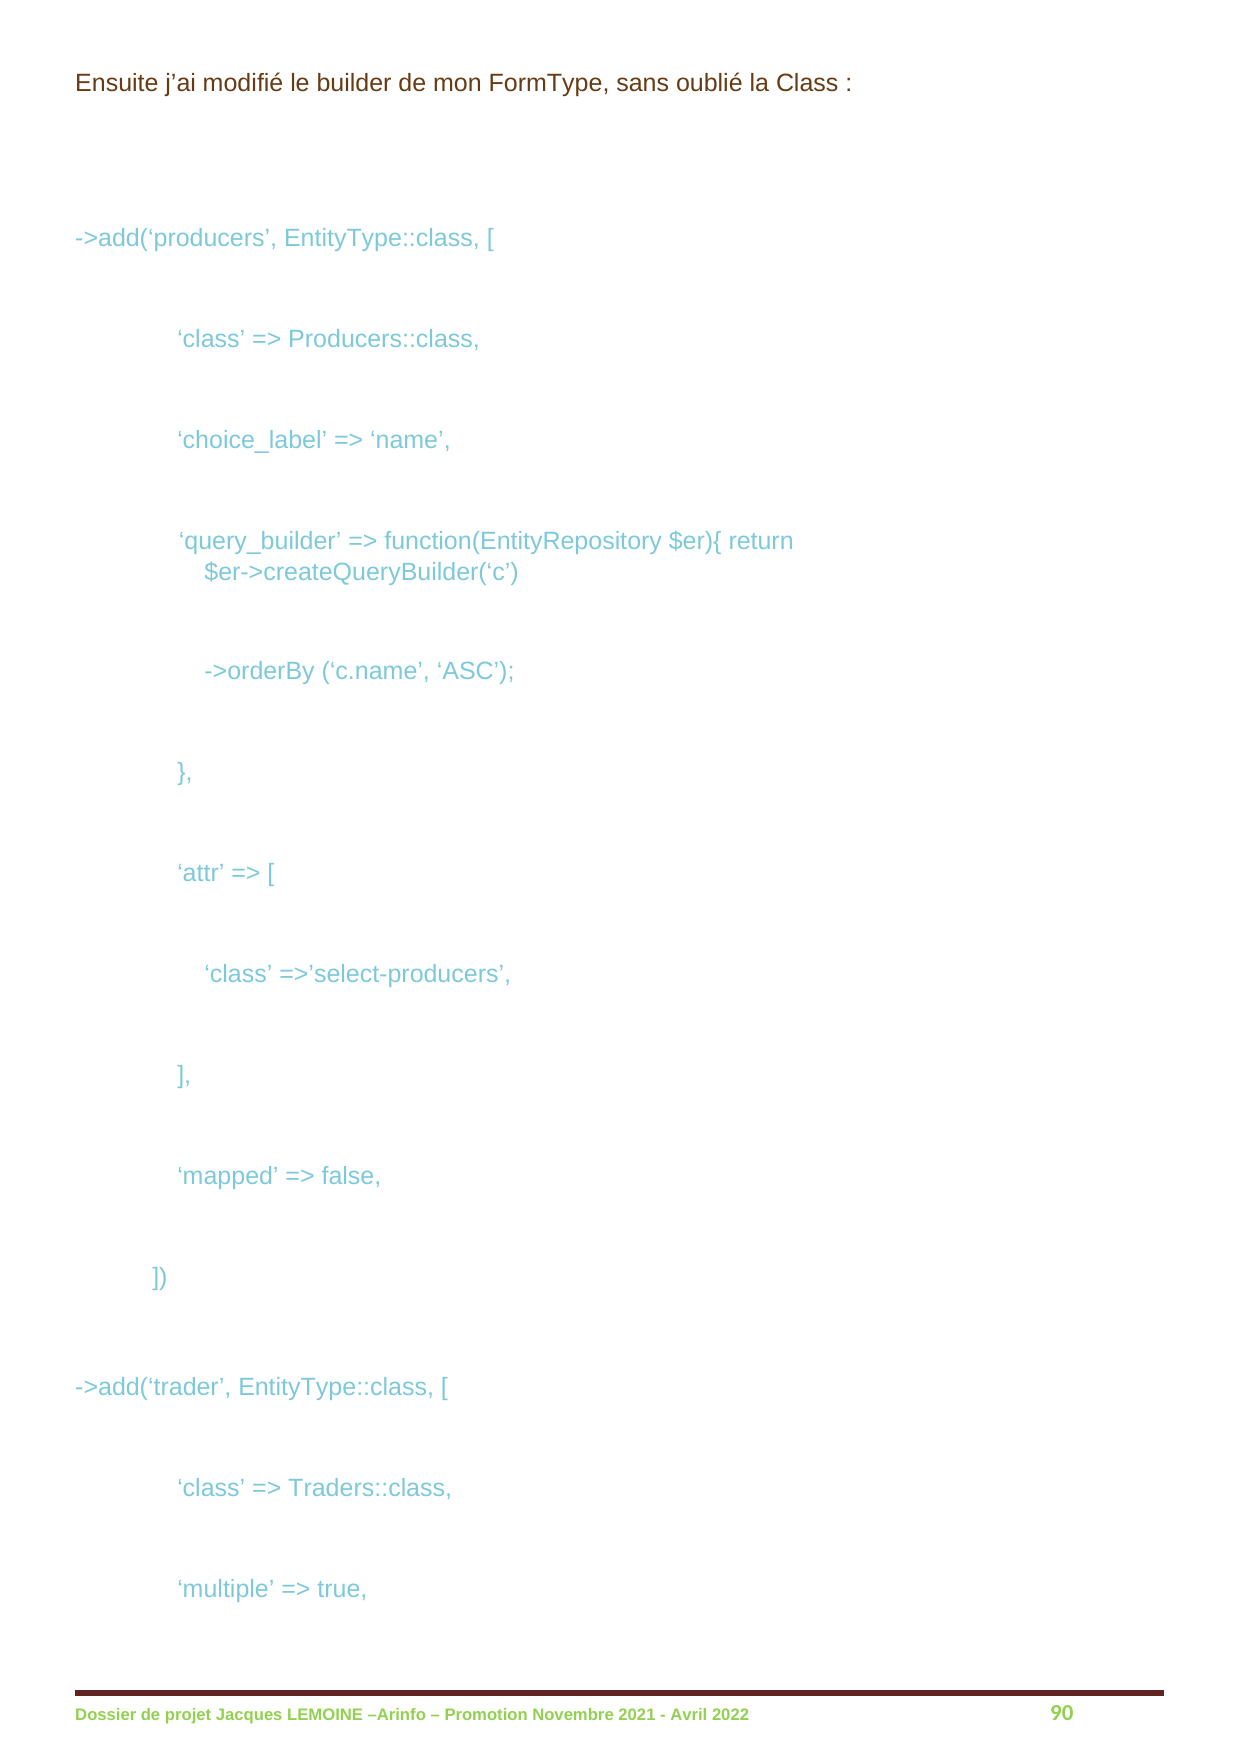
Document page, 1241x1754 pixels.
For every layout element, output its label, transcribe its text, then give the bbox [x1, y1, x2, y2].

text ‘class’ => Producers::class, [177, 324, 1164, 352]
text ‘mapped’ => false, [177, 1161, 1164, 1190]
text ->orderBy (‘c.name’, ‘ASC’); [204, 656, 1164, 684]
text Ensuite j’ai modifié le builder de mon FormType, sans oublié la Class : [75, 68, 1164, 96]
text ‘query_builder’ => function(EntityRepository $er){ return $er->createQueryBuilder(‘c’) [179, 526, 835, 586]
text ‘attr’ => [ [177, 858, 1164, 887]
text }, [177, 757, 1164, 786]
text ->add(‘producers’, EntityType::class, [ [75, 223, 1164, 251]
text ->add(‘trader’, EntityType::class, [ [75, 1372, 1164, 1401]
text ‘choice_label’ => ‘name’, [177, 425, 1164, 453]
text ], [177, 1060, 1164, 1089]
text ‘multiple’ => true, [177, 1574, 1164, 1603]
text ‘class’ => Traders::class, [177, 1473, 1164, 1502]
text ‘class’ =>’select-producers’, [204, 959, 1164, 988]
text ]) [152, 1262, 1164, 1291]
